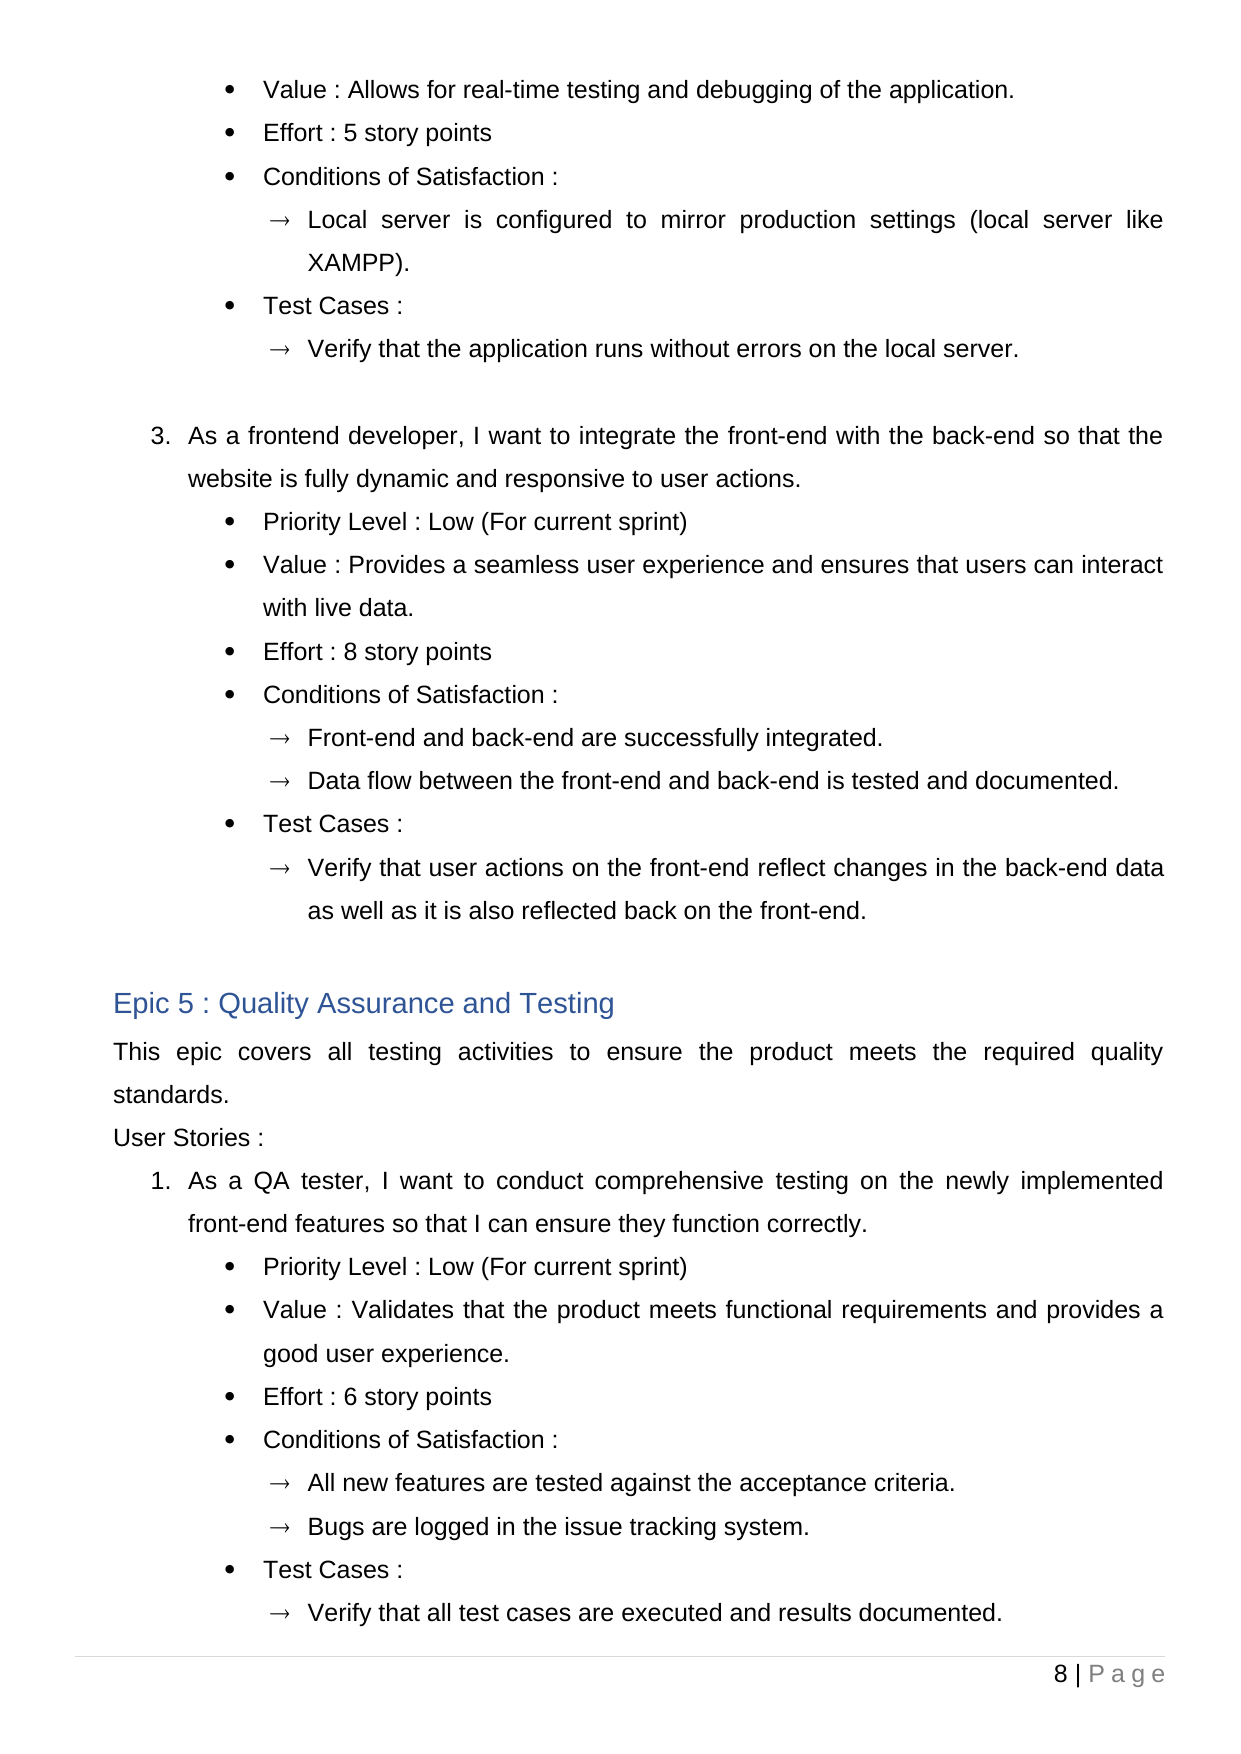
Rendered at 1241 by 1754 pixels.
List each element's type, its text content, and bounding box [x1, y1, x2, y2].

list Effort : 8 story points [225, 636, 1165, 665]
list Priority Level : Low (For current sprint) [225, 1252, 1165, 1281]
list As a frontend developer, I want to integrate the front-end with the back-end so that the website is fully dynamic and responsive to user actions. [150, 421, 1165, 492]
list Data flow between the front-end and back-end is tested and documented. [270, 766, 1165, 795]
list Front-end and back-end are successfully integrated. [270, 723, 1165, 752]
list Verify that all test cases are executed and results documented. [270, 1598, 1165, 1627]
list Value : Provides a seamless user experience and ensures that users can interact with live data. [225, 550, 1165, 622]
text This epic covers all testing activities to ensure the product meets the required quality standards. [113, 1037, 1165, 1108]
list Test Cases : [225, 809, 1165, 838]
list Verify that user actions on the front-end reflect changes in the back-end data as well as it is also reflected back on the front-end. [270, 853, 1165, 924]
list Conditions of Satisfaction : [225, 161, 1165, 190]
list Verify that the application runs without errors on the local server. [270, 334, 1165, 363]
list All new features are tested against the acceptance criteria. [270, 1468, 1165, 1497]
list Value : Allows for real-time testing and debugging of the application. [225, 75, 1165, 104]
list Value : Validates that the product meets functional requirements and provides a good user experience. [225, 1295, 1165, 1367]
list Effort : 5 story points [225, 118, 1165, 147]
text User Stories : [113, 1123, 1165, 1152]
list Priority Level : Low (For current sprint) [225, 507, 1165, 536]
list Conditions of Satisfaction : [225, 1425, 1165, 1454]
list Test Cases : [225, 1555, 1165, 1583]
list Local server is configured to mirror production settings (local server like XAMPP). [270, 205, 1165, 277]
list Effort : 6 story points [225, 1382, 1165, 1411]
subtitle Epic 5 : Quality Assurance and Testing [113, 986, 1165, 1020]
list Test Cases : [225, 291, 1165, 320]
list As a QA tester, I want to conduct comprehensive testing on the newly implemented front-end features so that I can ensure they function correctly. [150, 1166, 1165, 1238]
list Conditions of Satisfaction : [225, 680, 1165, 708]
list Bugs are logged in the issue tracking system. [270, 1511, 1165, 1540]
